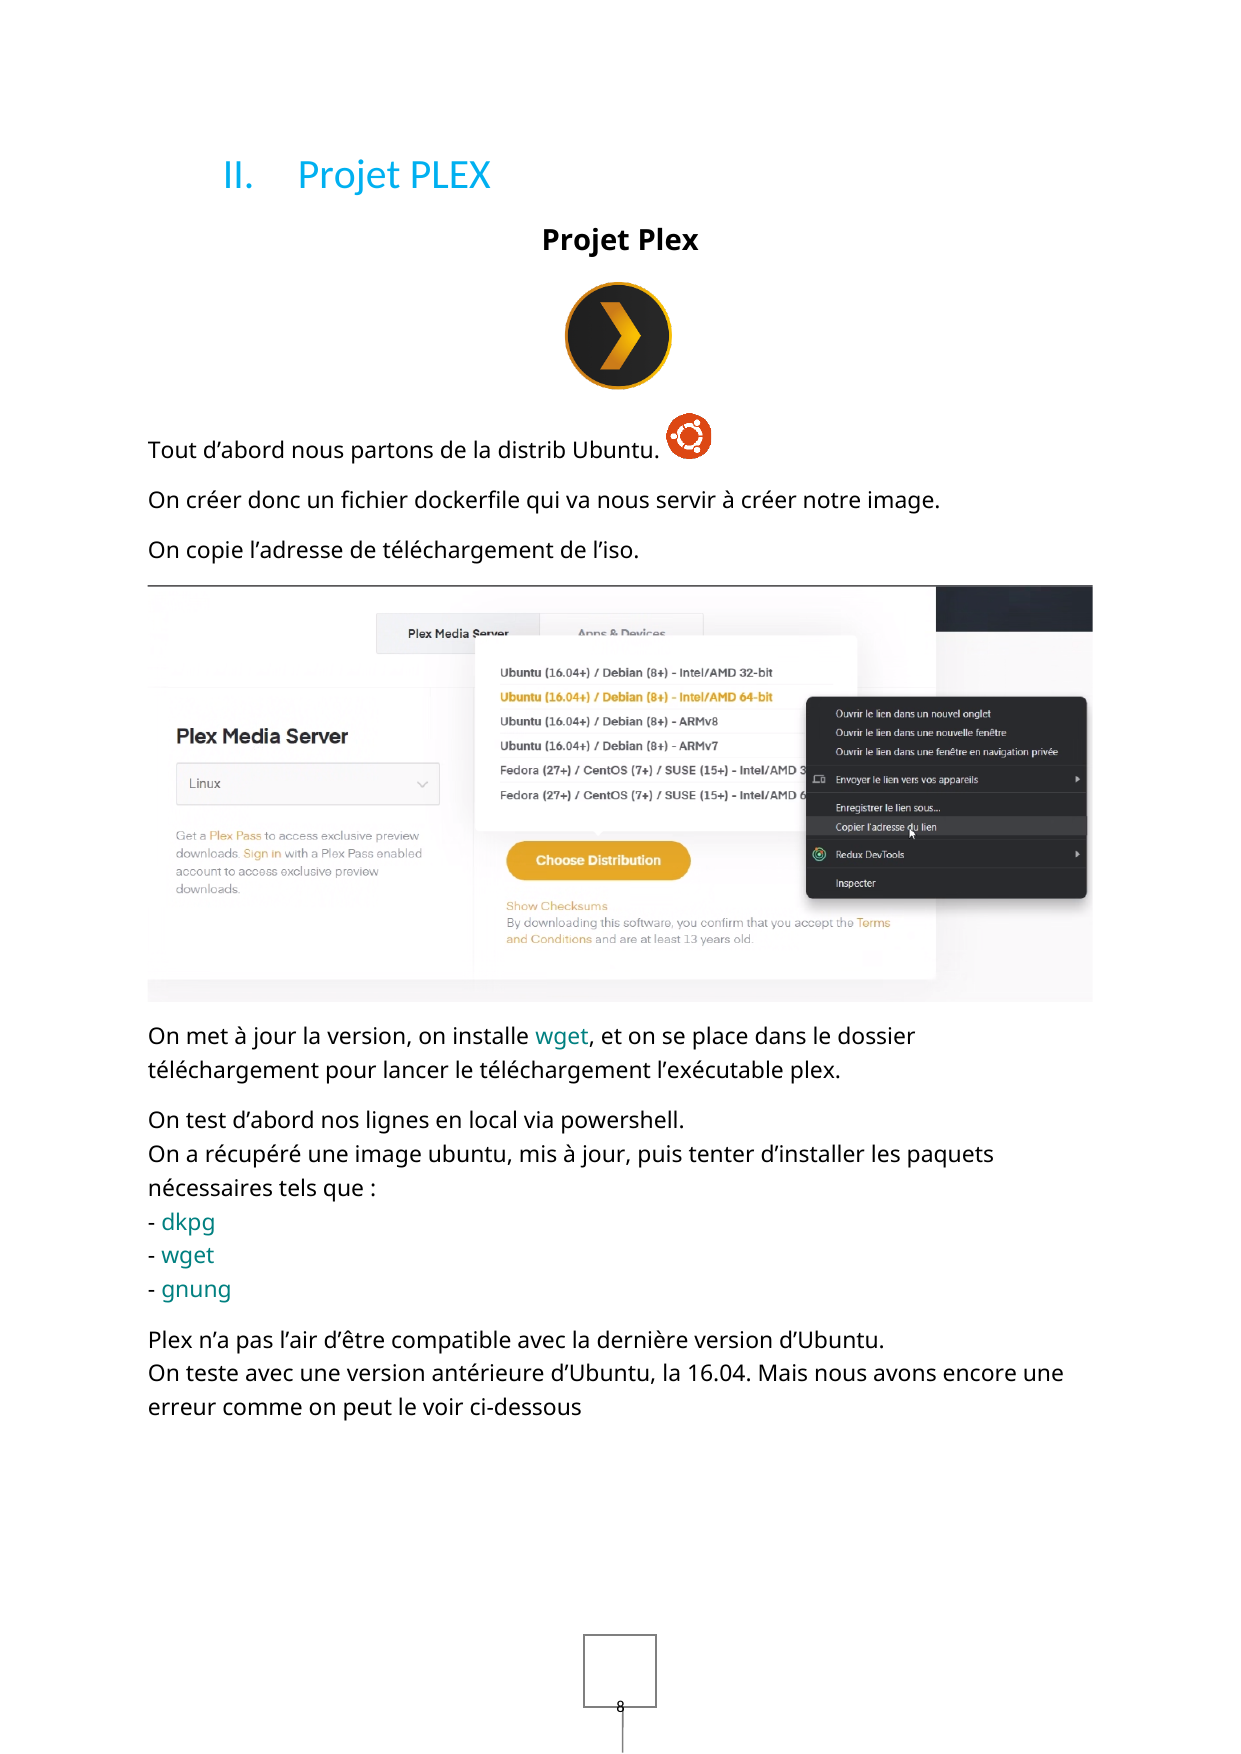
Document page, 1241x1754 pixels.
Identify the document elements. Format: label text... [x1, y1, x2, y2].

text On créer donc un fichier dockerfile qui va nous servir à créer notre image. [148, 484, 1093, 515]
text Projet Plex [148, 219, 1093, 259]
text On met à jour la version, on installe wget, et on se place dans le dossier téléchargement pour lancer le téléchargement l’exécutable plex. [148, 1020, 1093, 1085]
picture [560, 275, 680, 397]
list Projet PLEX [223, 148, 1093, 198]
text On copie l’adresse de téléchargement de l’iso. [148, 534, 1093, 566]
picture [666, 413, 712, 459]
text Plex n’a pas l’air d’être compatible avec la dernière version d’Ubuntu. On teste avec une version antérieure d’Ubuntu, la 16.04. Mais nous avons encore une erreur comme on peut le voir ci-dessous [148, 1323, 1093, 1422]
picture [147, 585, 1093, 1002]
text Tout d’abord nous partons de la distrib Ubuntu. [148, 413, 1093, 465]
text On test d’abord nos lignes en local via powershell. On a récupéré une image ubuntu, mis à jour, puis tenter d’installer les paquets nécessaires tels que : - dkpg - wget - gnung [148, 1104, 1093, 1304]
